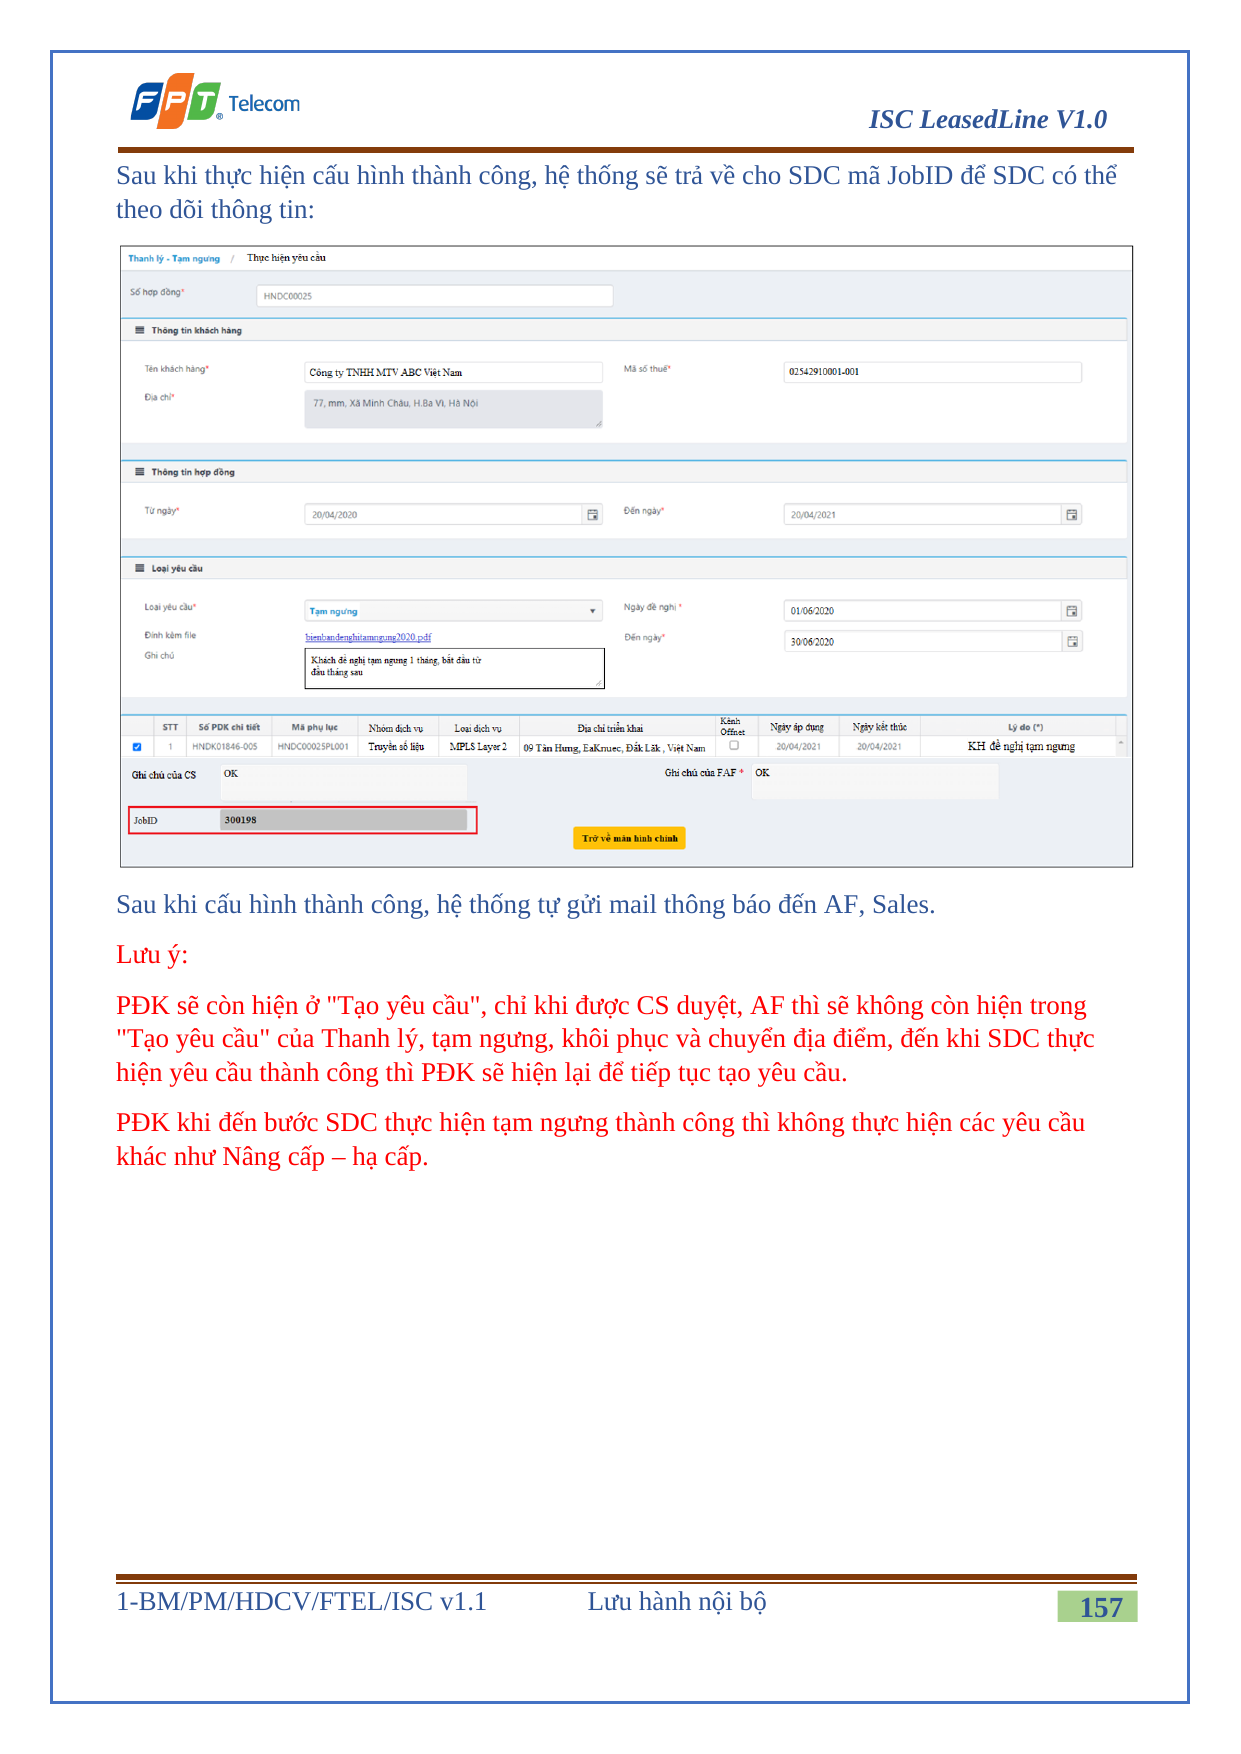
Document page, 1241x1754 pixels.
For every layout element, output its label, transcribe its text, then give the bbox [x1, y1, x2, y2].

picture [130, 73, 300, 129]
text PĐK sẽ còn hiện ở "Tạo yêu cầu", chỉ khi được CS duyệt, AF thì sẽ không còn hiện trong "Tạo yêu cầu" của Thanh lý, tạm ngưng, khôi phục và chuyển địa điểm, đến khi SDC thực hiện yêu cầu thành công thì PĐK sẽ hiện lại để tiếp tục tạo yêu cầu. [116, 989, 1137, 1087]
text Sau khi cấu hình thành công, hệ thống tự gửi mail thông báo đến AF, Sales. [116, 888, 1137, 919]
picture [115, 243, 1136, 870]
text Sau khi thực hiện cấu hình thành công, hệ thống sẽ trả về cho SDC mã JobID để SDC có thể theo dõi thông tin: [116, 159, 1137, 224]
text PĐK khi đến bước SDC thực hiện tạm ngưng thành công thì không thực hiện các yêu cầu khác như Nâng cấp – hạ cấp. [116, 1106, 1137, 1171]
text Lưu ý: [116, 938, 1137, 970]
